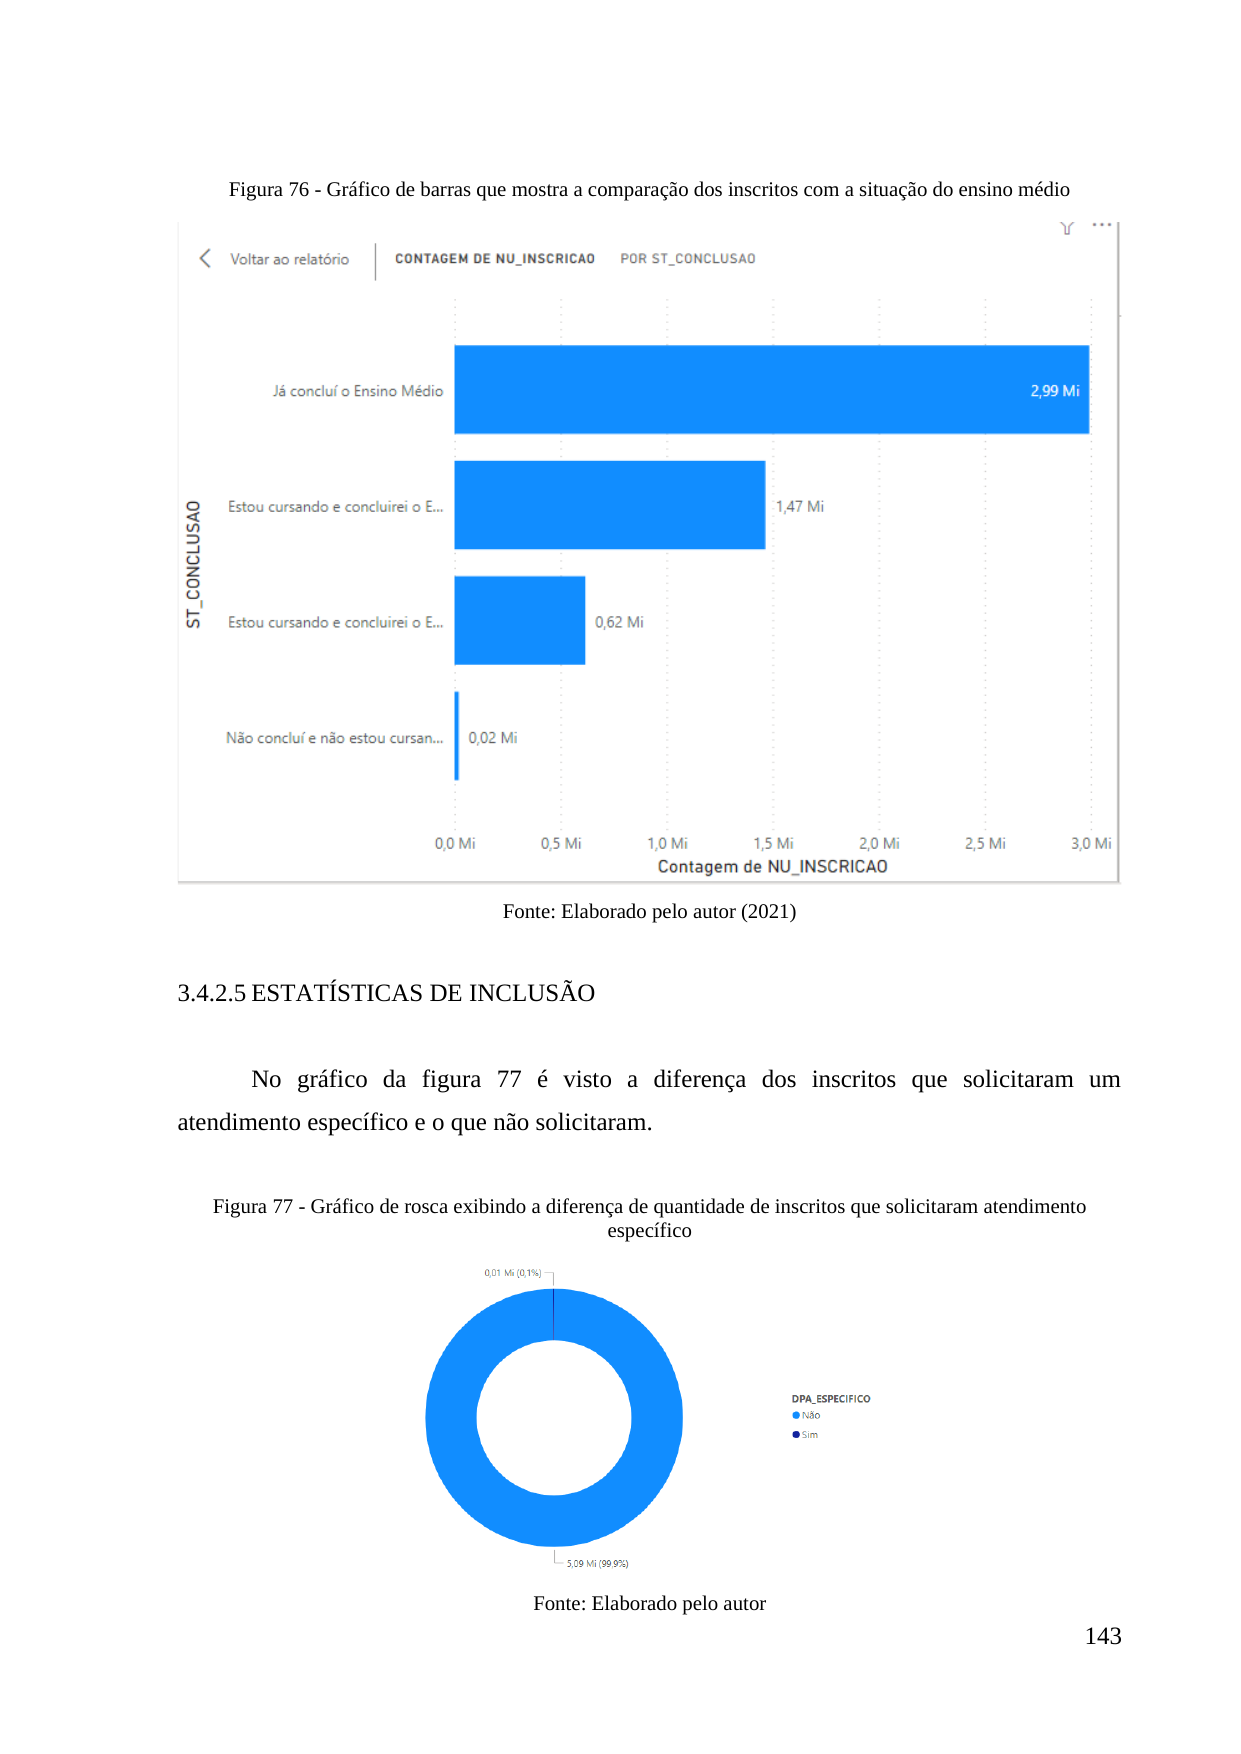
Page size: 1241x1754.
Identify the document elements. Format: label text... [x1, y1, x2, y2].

text Fonte: Elaborado pelo autor (2021) [177, 899, 1122, 923]
subtitle Estatísticas de inclusão [177, 978, 1122, 1007]
picture [177, 222, 1122, 885]
picture [419, 1262, 881, 1577]
text No gráfico da figura 77 é visto a diferença dos inscritos que solicitaram um atendimento específico e o que não solicitaram. [177, 1064, 1122, 1136]
text Fonte: Elaborado pelo autor [177, 1591, 1122, 1615]
